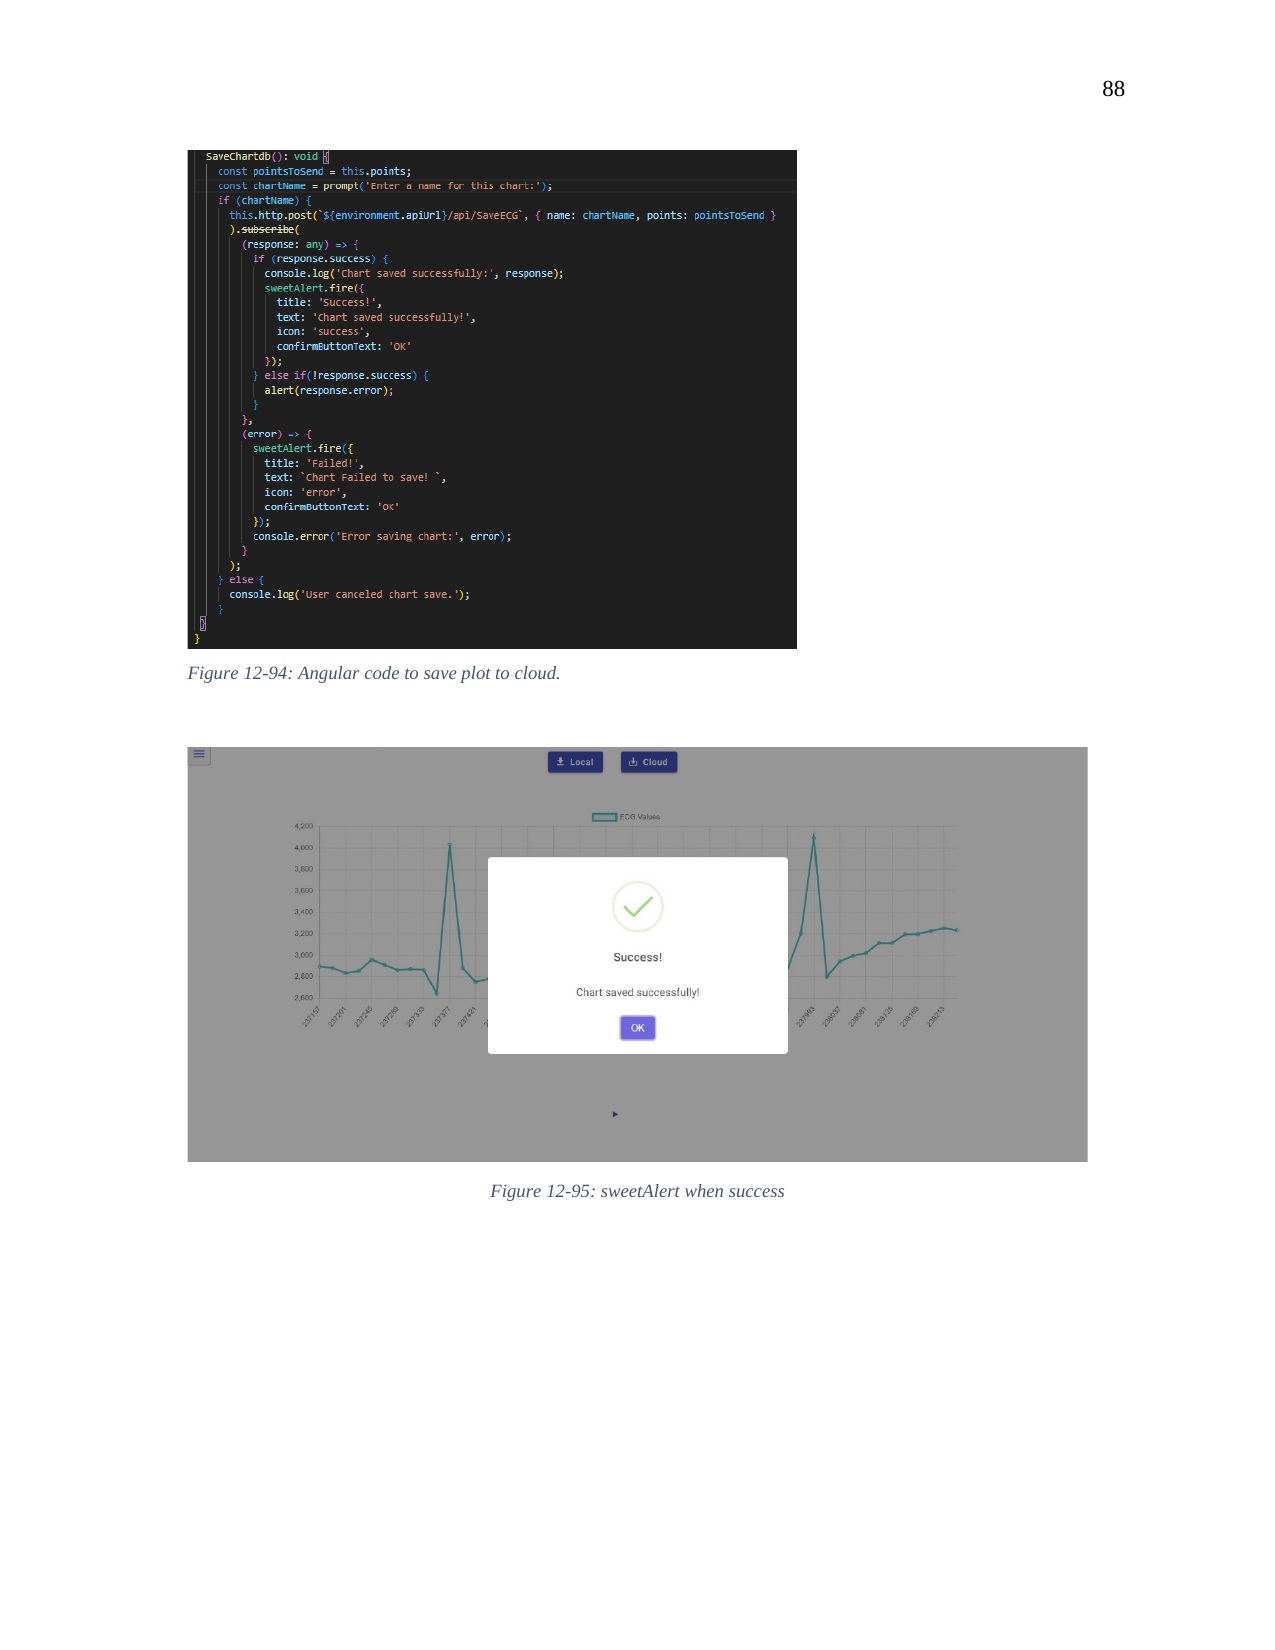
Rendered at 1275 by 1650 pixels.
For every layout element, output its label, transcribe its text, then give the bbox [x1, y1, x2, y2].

picture [187, 747, 1088, 1162]
picture [187, 150, 797, 649]
